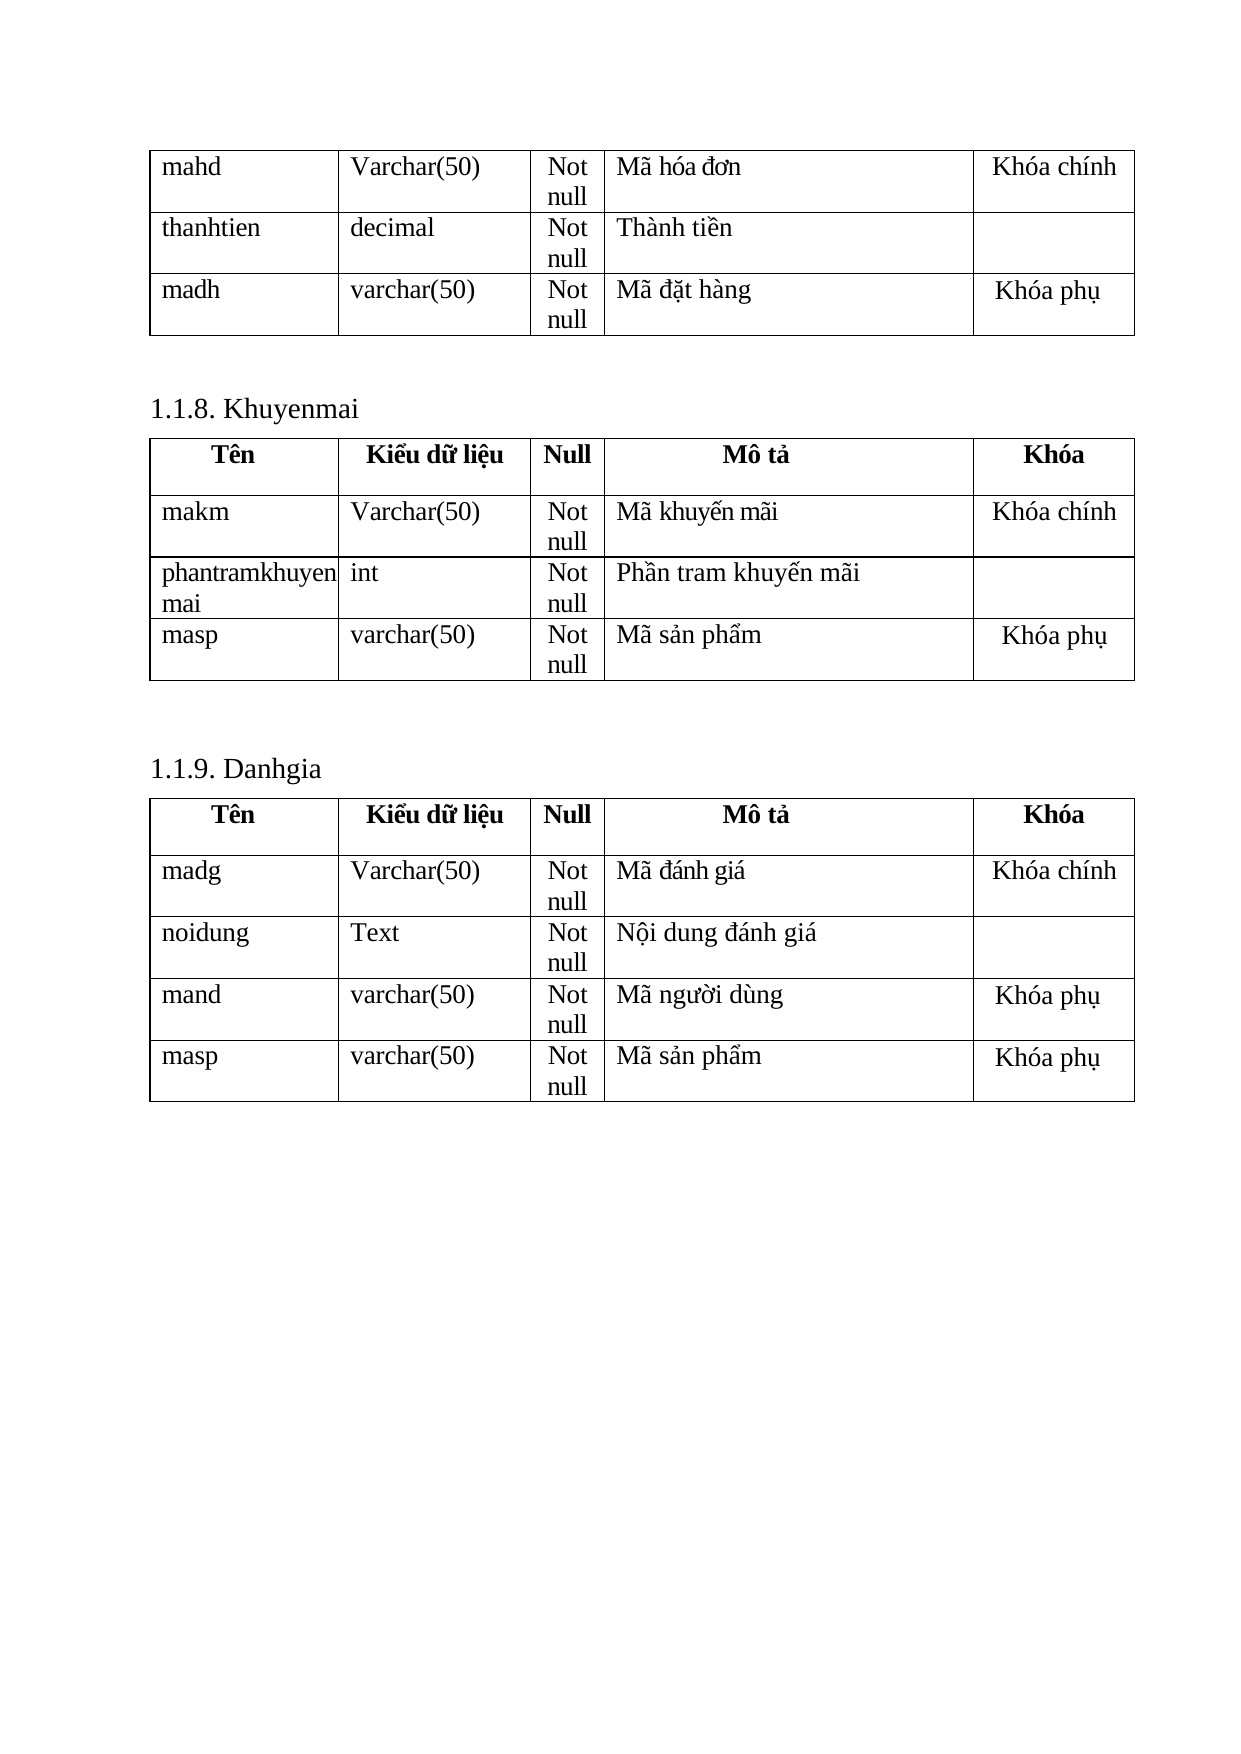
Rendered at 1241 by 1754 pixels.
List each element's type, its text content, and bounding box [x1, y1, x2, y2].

table_header Null [531, 439, 604, 495]
table_cell varchar(50) [339, 619, 530, 680]
table_cell int [339, 558, 530, 618]
table_cell Mã hóa đơn [605, 151, 973, 212]
table_cell Varchar(50) [339, 151, 530, 212]
table_cell Phần tram khuyến mãi [605, 558, 973, 618]
table_cell Not null [531, 558, 604, 618]
table_header Tên [151, 799, 338, 854]
table_cell mahd [151, 151, 338, 212]
table_header Kiểu dữ liệu [339, 799, 530, 854]
table_cell Khóa phụ [974, 979, 1134, 1039]
table_cell varchar(50) [339, 979, 530, 1039]
table_cell Khóa chính [974, 856, 1134, 916]
table_header Khóa [974, 799, 1134, 854]
table_cell Mã sản phẩm [605, 619, 973, 680]
table_cell varchar(50) [339, 274, 530, 335]
table_cell Not null [531, 151, 604, 212]
table_cell madg [151, 856, 338, 916]
table_cell phantramkhuyenmai [151, 558, 338, 618]
table_cell decimal [339, 213, 530, 273]
table_cell Mã đánh giá [605, 856, 973, 916]
table_cell Mã khuyến mãi [605, 496, 973, 556]
table_cell masp [151, 1041, 338, 1101]
table_cell Khóa phụ [974, 1041, 1134, 1101]
table_header Mô tả [605, 439, 973, 495]
table_cell Mã đặt hàng [605, 274, 973, 335]
table_cell Not null [531, 274, 604, 335]
table_cell Not null [531, 619, 604, 680]
table_cell Not null [531, 213, 604, 273]
table_cell Not null [531, 496, 604, 556]
table_cell Not null [531, 856, 604, 916]
table_cell Not null [531, 979, 604, 1039]
table_cell [974, 558, 1134, 618]
table_cell noidung [151, 917, 338, 978]
table_cell [974, 917, 1134, 978]
table_cell [974, 213, 1134, 273]
table_cell Mã người dùng [605, 979, 973, 1039]
table_cell Not null [531, 1041, 604, 1101]
table_cell Khóa chính [974, 151, 1134, 212]
table_cell Varchar(50) [339, 496, 530, 556]
table_cell Mã sản phẩm [605, 1041, 973, 1101]
table_cell Nội dung đánh giá [605, 917, 973, 978]
table_cell varchar(50) [339, 1041, 530, 1101]
table_cell madh [151, 274, 338, 335]
table_cell Khóa phụ [974, 274, 1134, 335]
table_header Tên [151, 439, 338, 495]
table_cell masp [151, 619, 338, 680]
table_cell Not null [531, 917, 604, 978]
table_cell Khóa chính [974, 496, 1134, 556]
table_cell Khóa phụ [974, 619, 1134, 680]
table_cell Text [339, 917, 530, 978]
table_header Khóa [974, 439, 1134, 495]
table_cell Varchar(50) [339, 856, 530, 916]
table_header Kiểu dữ liệu [339, 439, 530, 495]
subtitle 1.1.9. Danhgia [150, 751, 1090, 784]
table_cell mand [151, 979, 338, 1039]
table_cell thanhtien [151, 213, 338, 273]
table_header Mô tả [605, 799, 973, 854]
table_cell makm [151, 496, 338, 556]
table_cell Thành tiền [605, 213, 973, 273]
subtitle 1.1.8. Khuyenmai [150, 391, 1090, 425]
table_header Null [531, 799, 604, 854]
